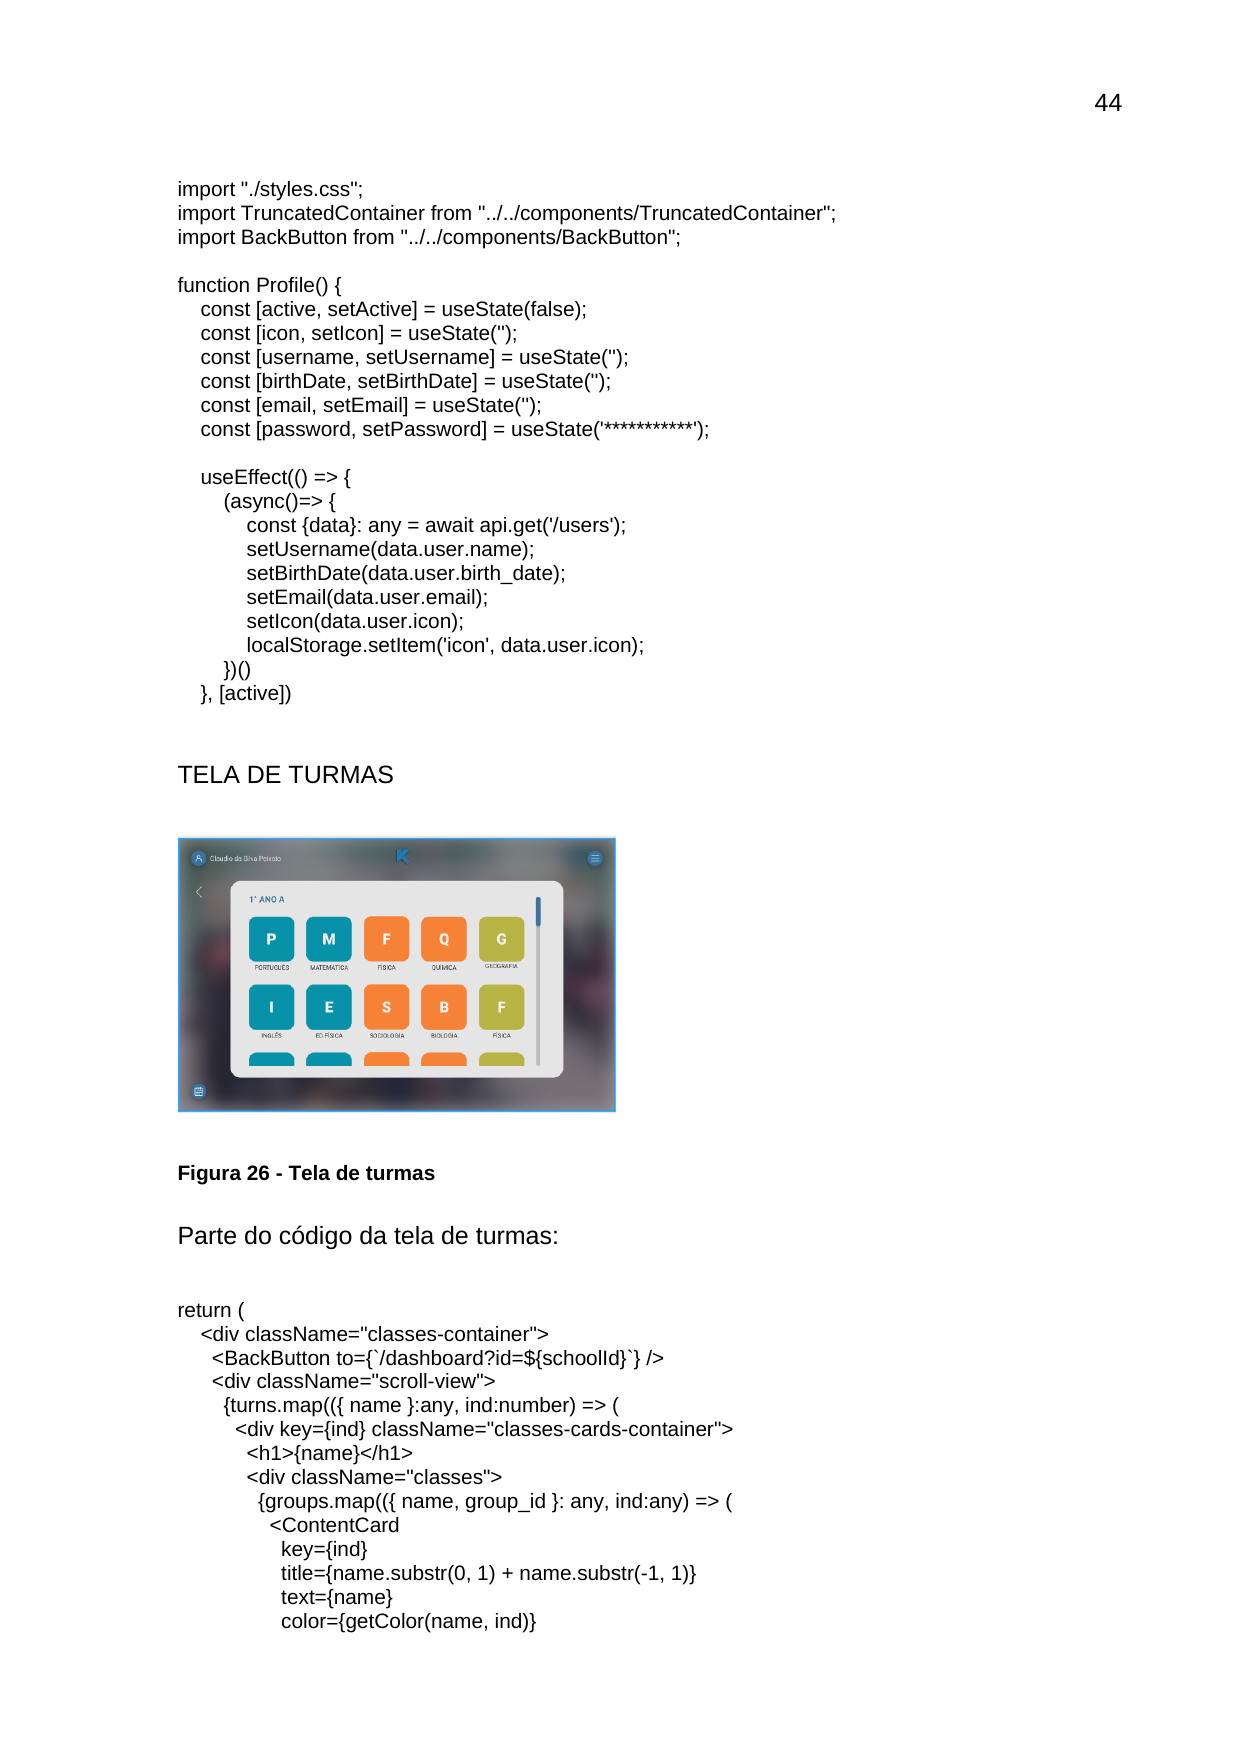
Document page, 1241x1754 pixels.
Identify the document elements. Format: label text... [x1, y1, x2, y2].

text import "./styles.css"; import TruncatedContainer from "../../components/TruncatedContainer"; import BackButton from "../../components/BackButton"; function Profile() { const [active, setActive] = useState(false); const [icon, setIcon] = useState(''); const [username, setUsername] = useState(''); const [birthDate, setBirthDate] = useState(''); const [email, setEmail] = useState(''); const [password, setPassword] = useState('***********'); useEffect(() => { (async()=> { const {data}: any = await api.get('/users'); setUsername(data.user.name); setBirthDate(data.user.birth_date); setEmail(data.user.email); setIcon(data.user.icon); localStorage.setItem('icon', data.user.icon); })() }, [active]) [177, 177, 1122, 704]
text Parte do código da tela de turmas: [177, 1221, 1122, 1250]
picture [177, 836, 617, 1113]
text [177, 1297, 1122, 1633]
text Figura 26 - Tela de turmas [177, 1161, 1122, 1184]
text TELA DE TURMAS [177, 717, 1122, 789]
